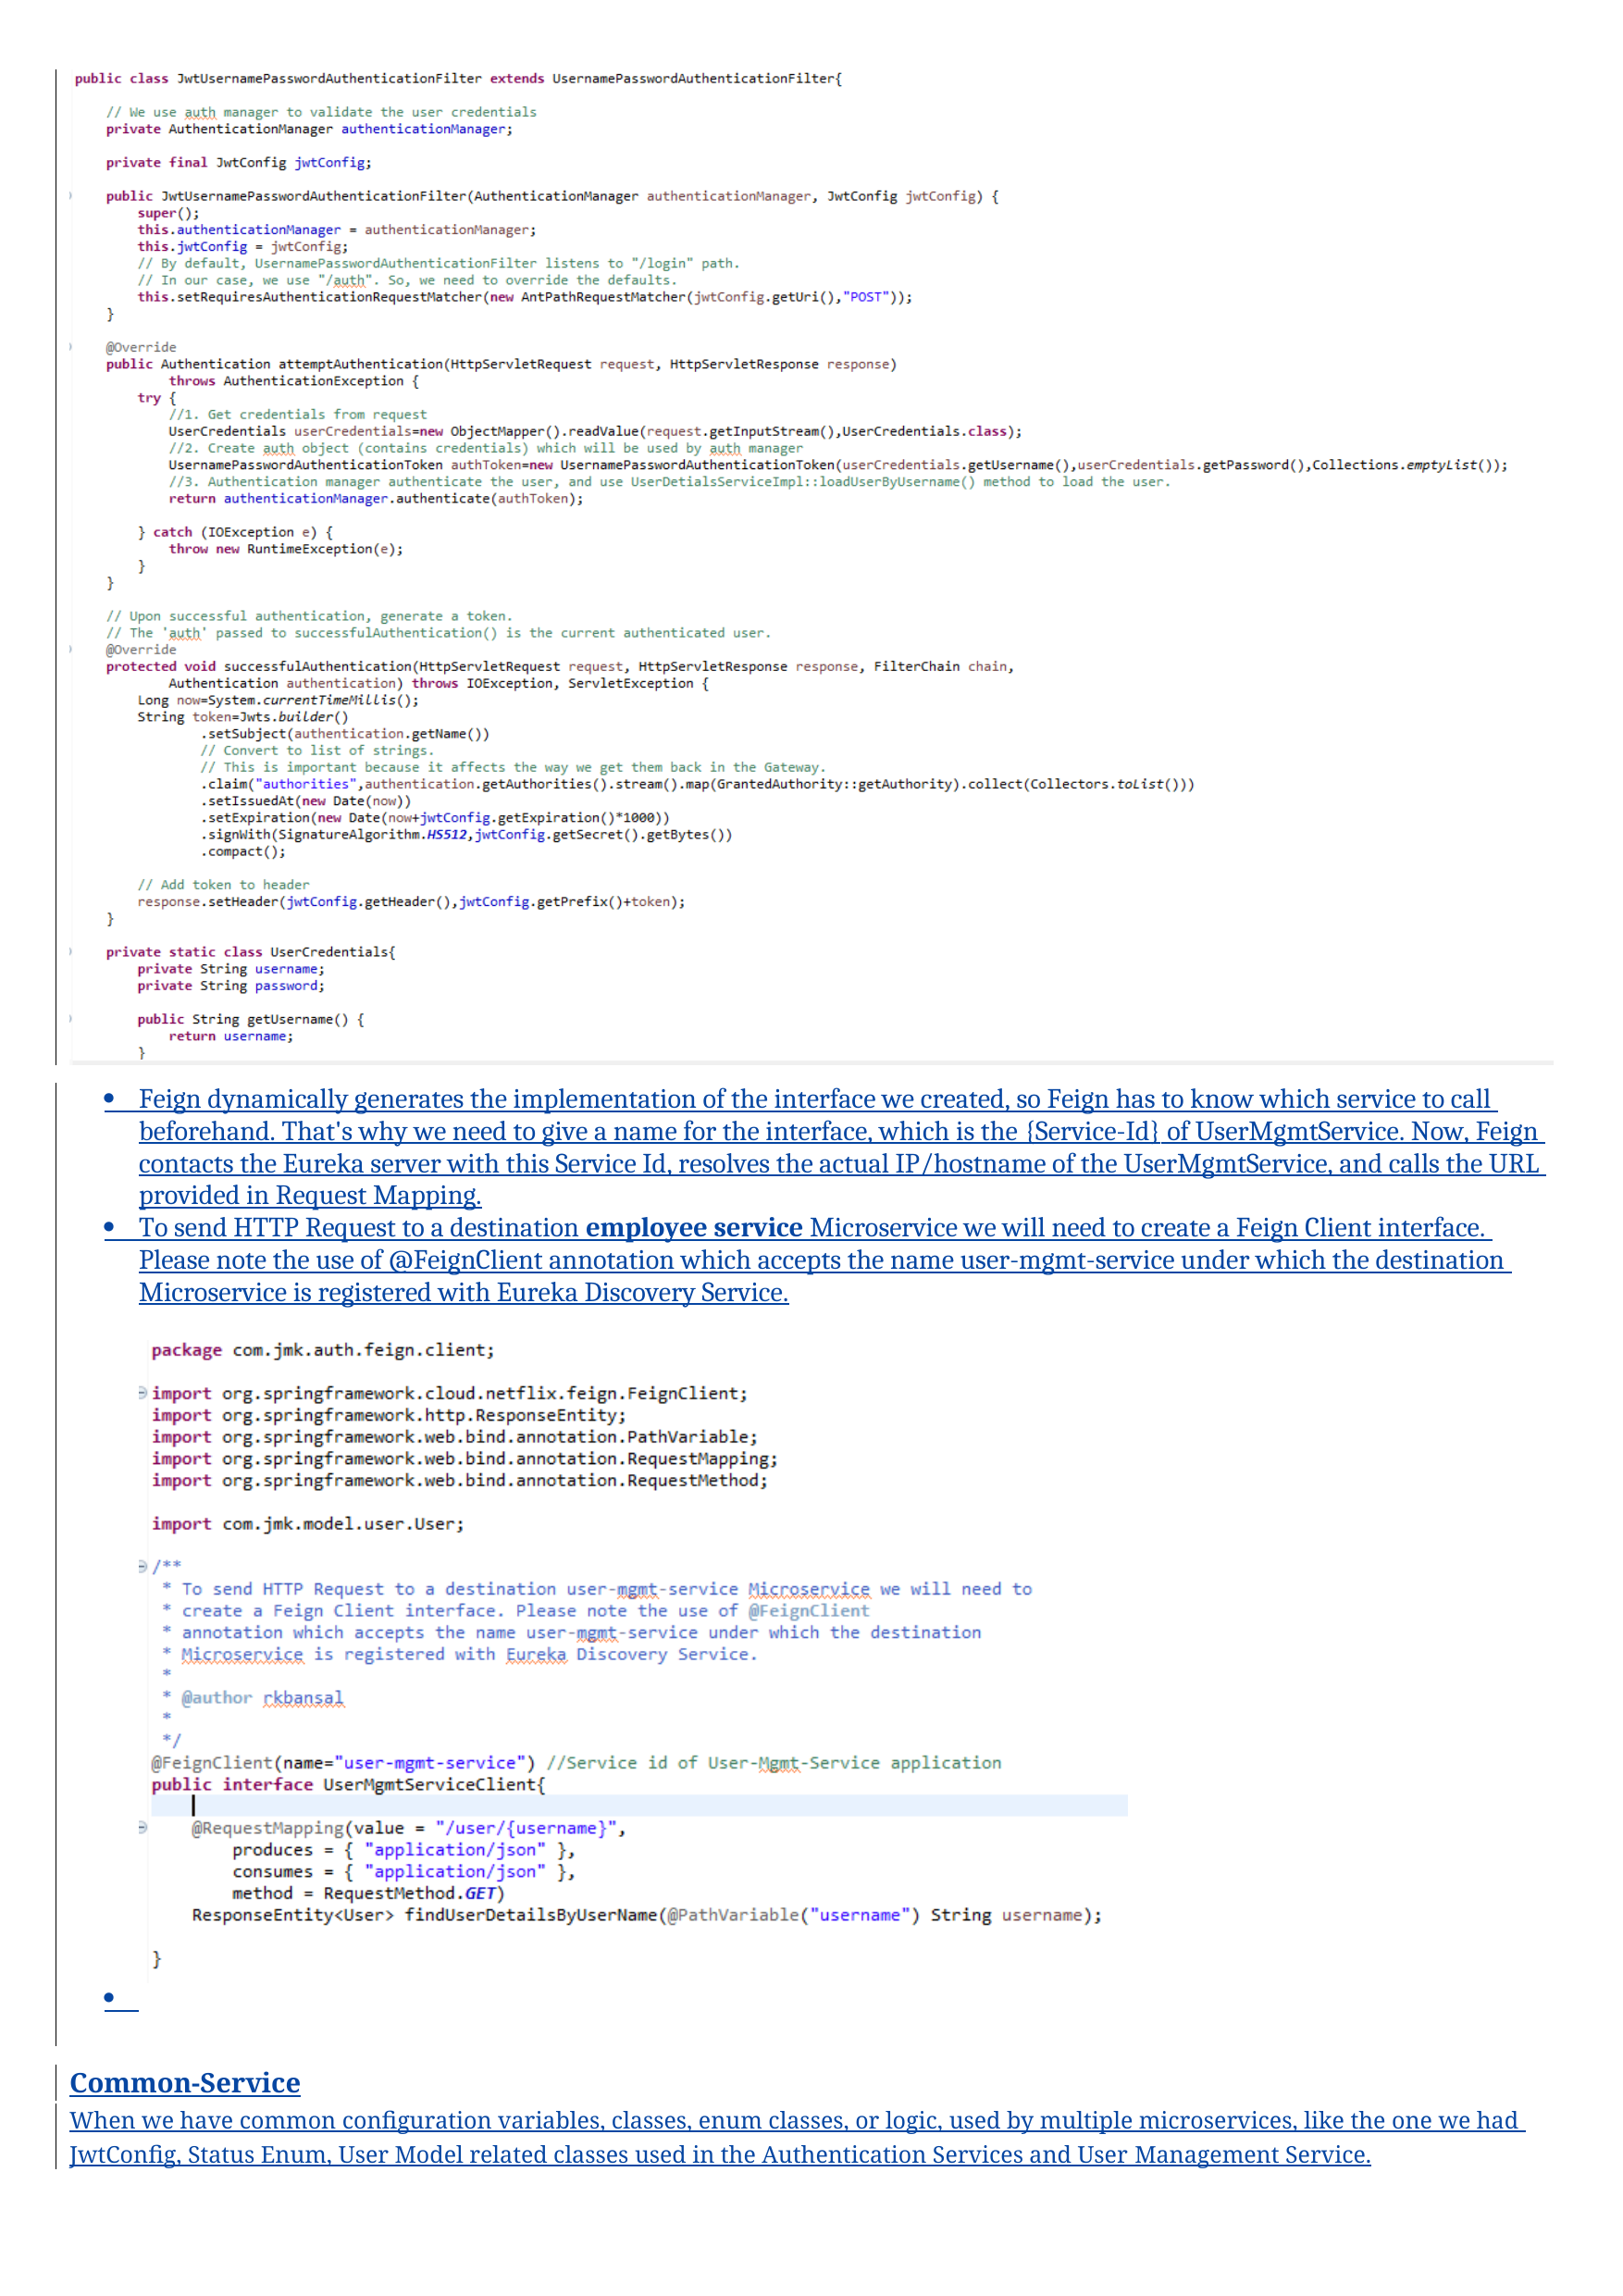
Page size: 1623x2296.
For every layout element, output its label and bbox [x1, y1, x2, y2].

picture [139, 1340, 1128, 1983]
picture [69, 69, 1555, 1065]
